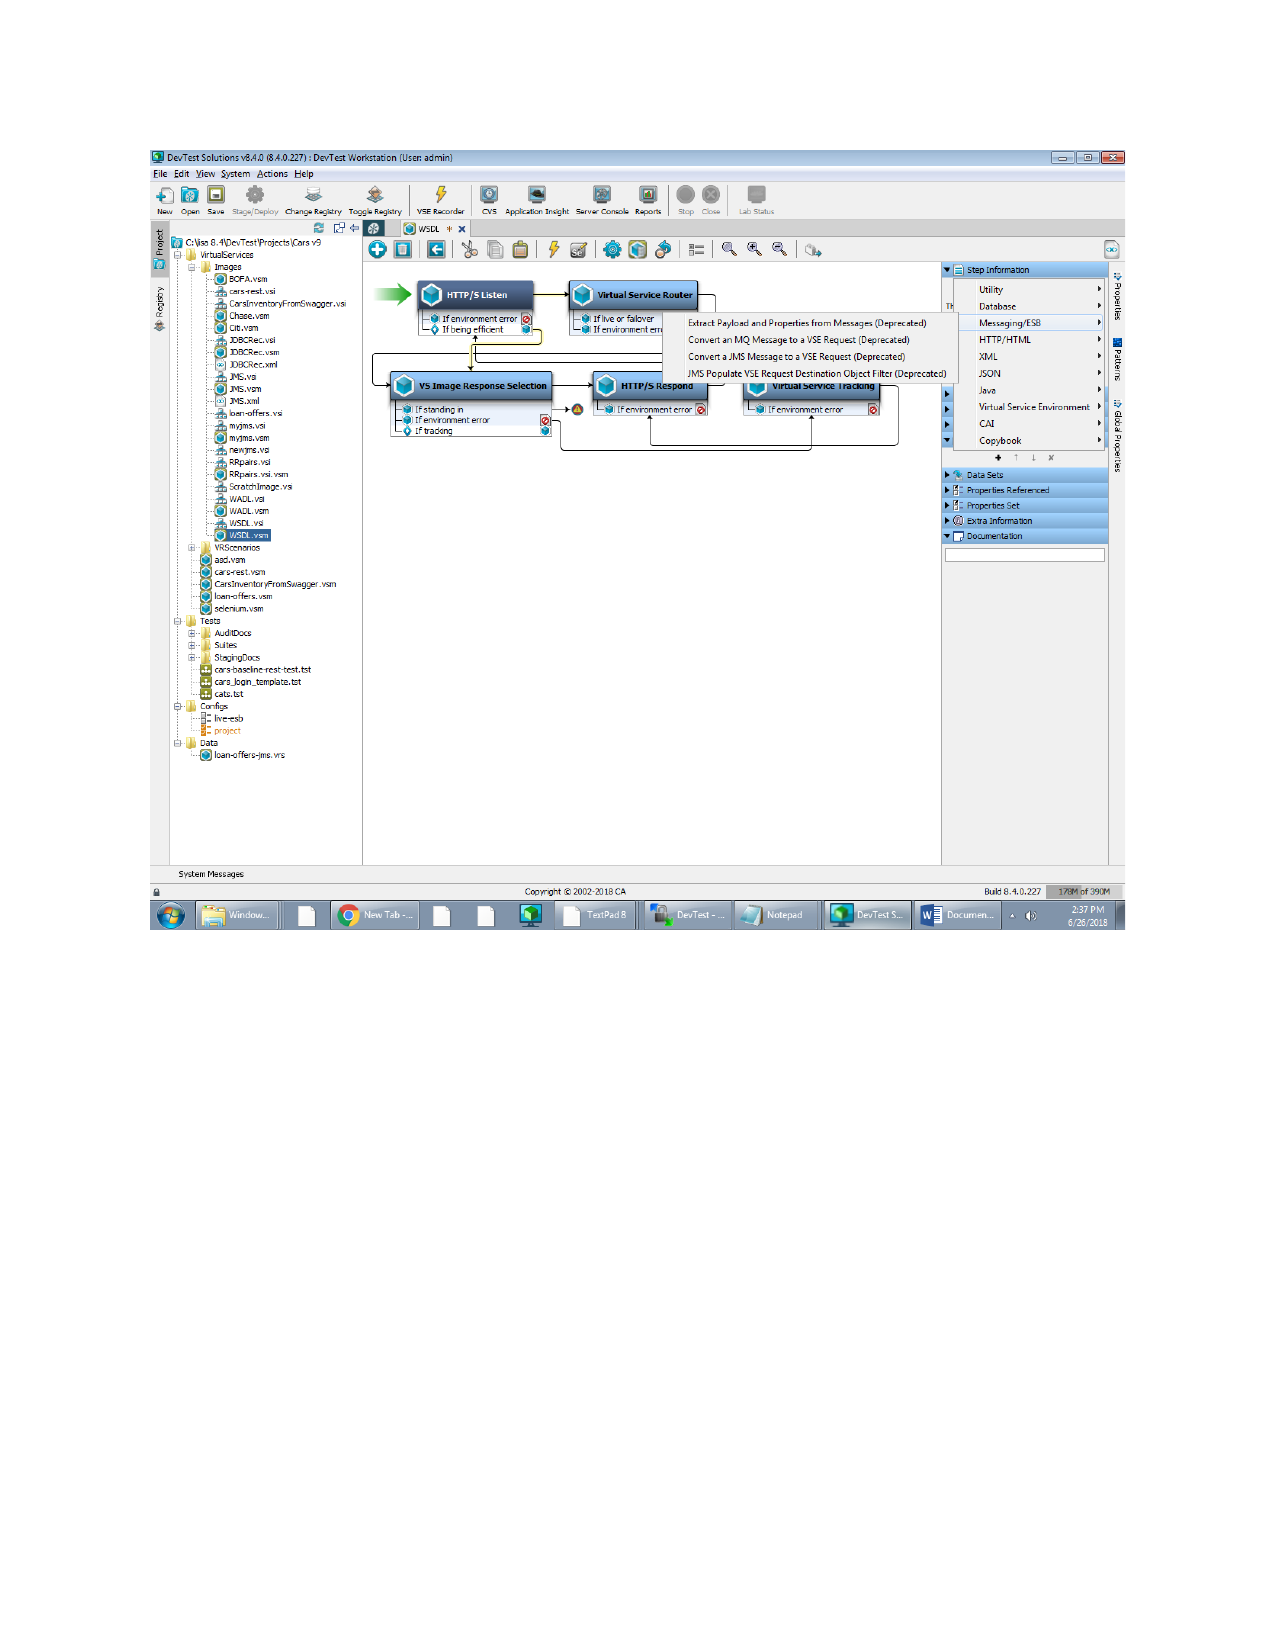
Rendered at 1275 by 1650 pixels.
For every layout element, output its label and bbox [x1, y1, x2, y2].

picture [150, 150, 1125, 930]
